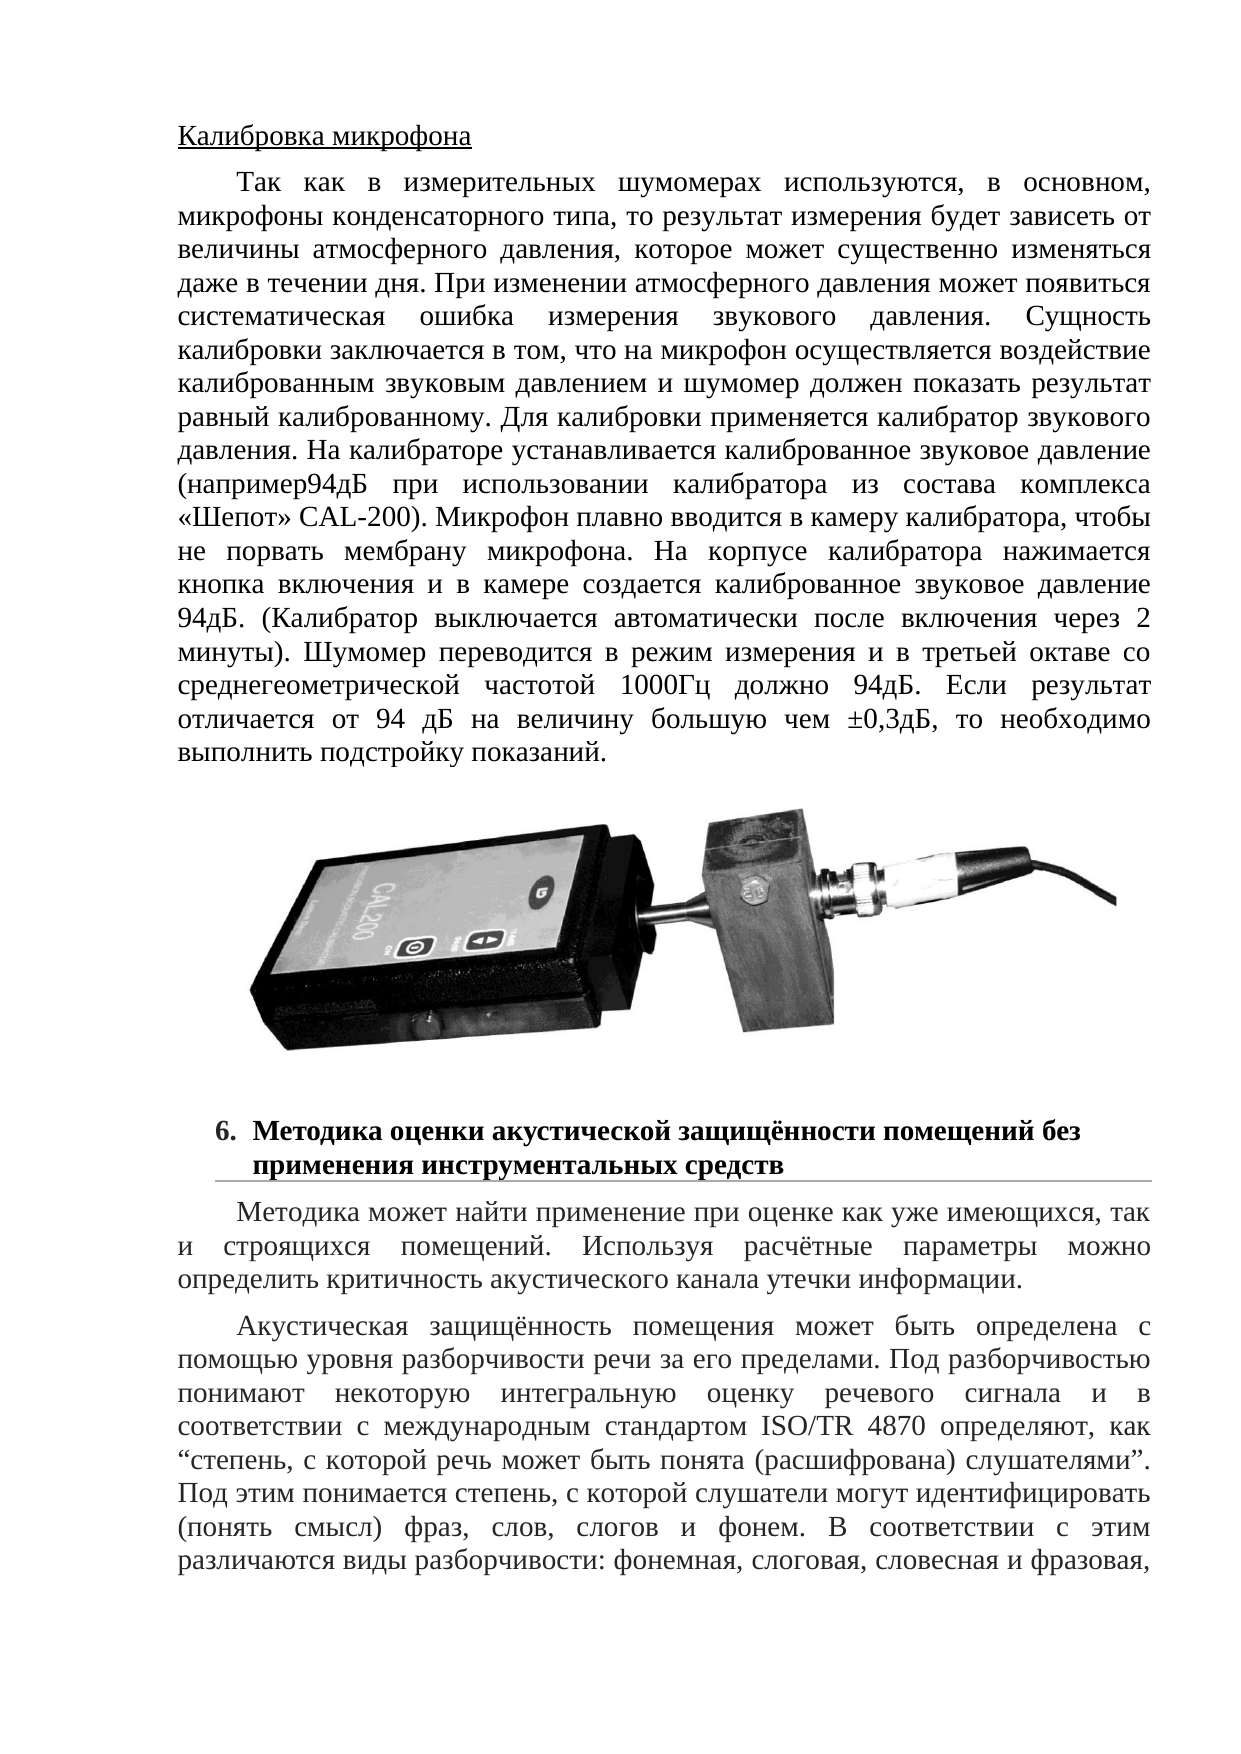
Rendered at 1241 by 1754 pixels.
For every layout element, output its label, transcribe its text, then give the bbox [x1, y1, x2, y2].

text Методика может найти применение при оценке как уже имеющихся, так и строящихся помещений. Используя расчётные параметры можно определить критичность акустического канала утечки информации. [177, 1194, 1152, 1295]
subtitle Методика оценки акустической защищённости помещений без применения инструментальных средств [215, 1113, 1152, 1180]
text Калибровка микрофона [177, 118, 1152, 152]
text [177, 1308, 1152, 1576]
picture [236, 767, 1132, 1055]
text Так как в измерительных шумомерах используются, в основном, микрофоны конденсаторного типа, то результат измерения будет зависеть от величины атмосферного давления, которое может существенно изменяться даже в течении дня. При изменении атмосферного давления может появиться систематическая ошибка измерения звукового давления. Сущность калибровки заключается в том, что на микрофон осуществляется воздействие калиброванным звуковым давлением и шумомер должен показать результат равный калиброванному. Для калибровки применяется калибратор звукового давления. На калибраторе устанавливается калиброванное звуковое давление (например94дБ при использовании калибратора из состава комплекса «Шепот» CAL-200). Микрофон плавно вводится в камеру калибратора, чтобы не порвать мембрану микрофона. На корпусе калибратора нажимается кнопка включения и в камере создается калиброванное звуковое давление 94дБ. (Калибратор выключается автоматически после включения через 2 минуты). Шумомер переводится в режим измерения и в третьей октаве со среднегеометрической частотой 1000Гц должно 94дБ. Если результат отличается от 94 дБ на величину большую чем ±0,3дБ, то необходимо выполнить подстройку показаний. [177, 164, 1152, 768]
